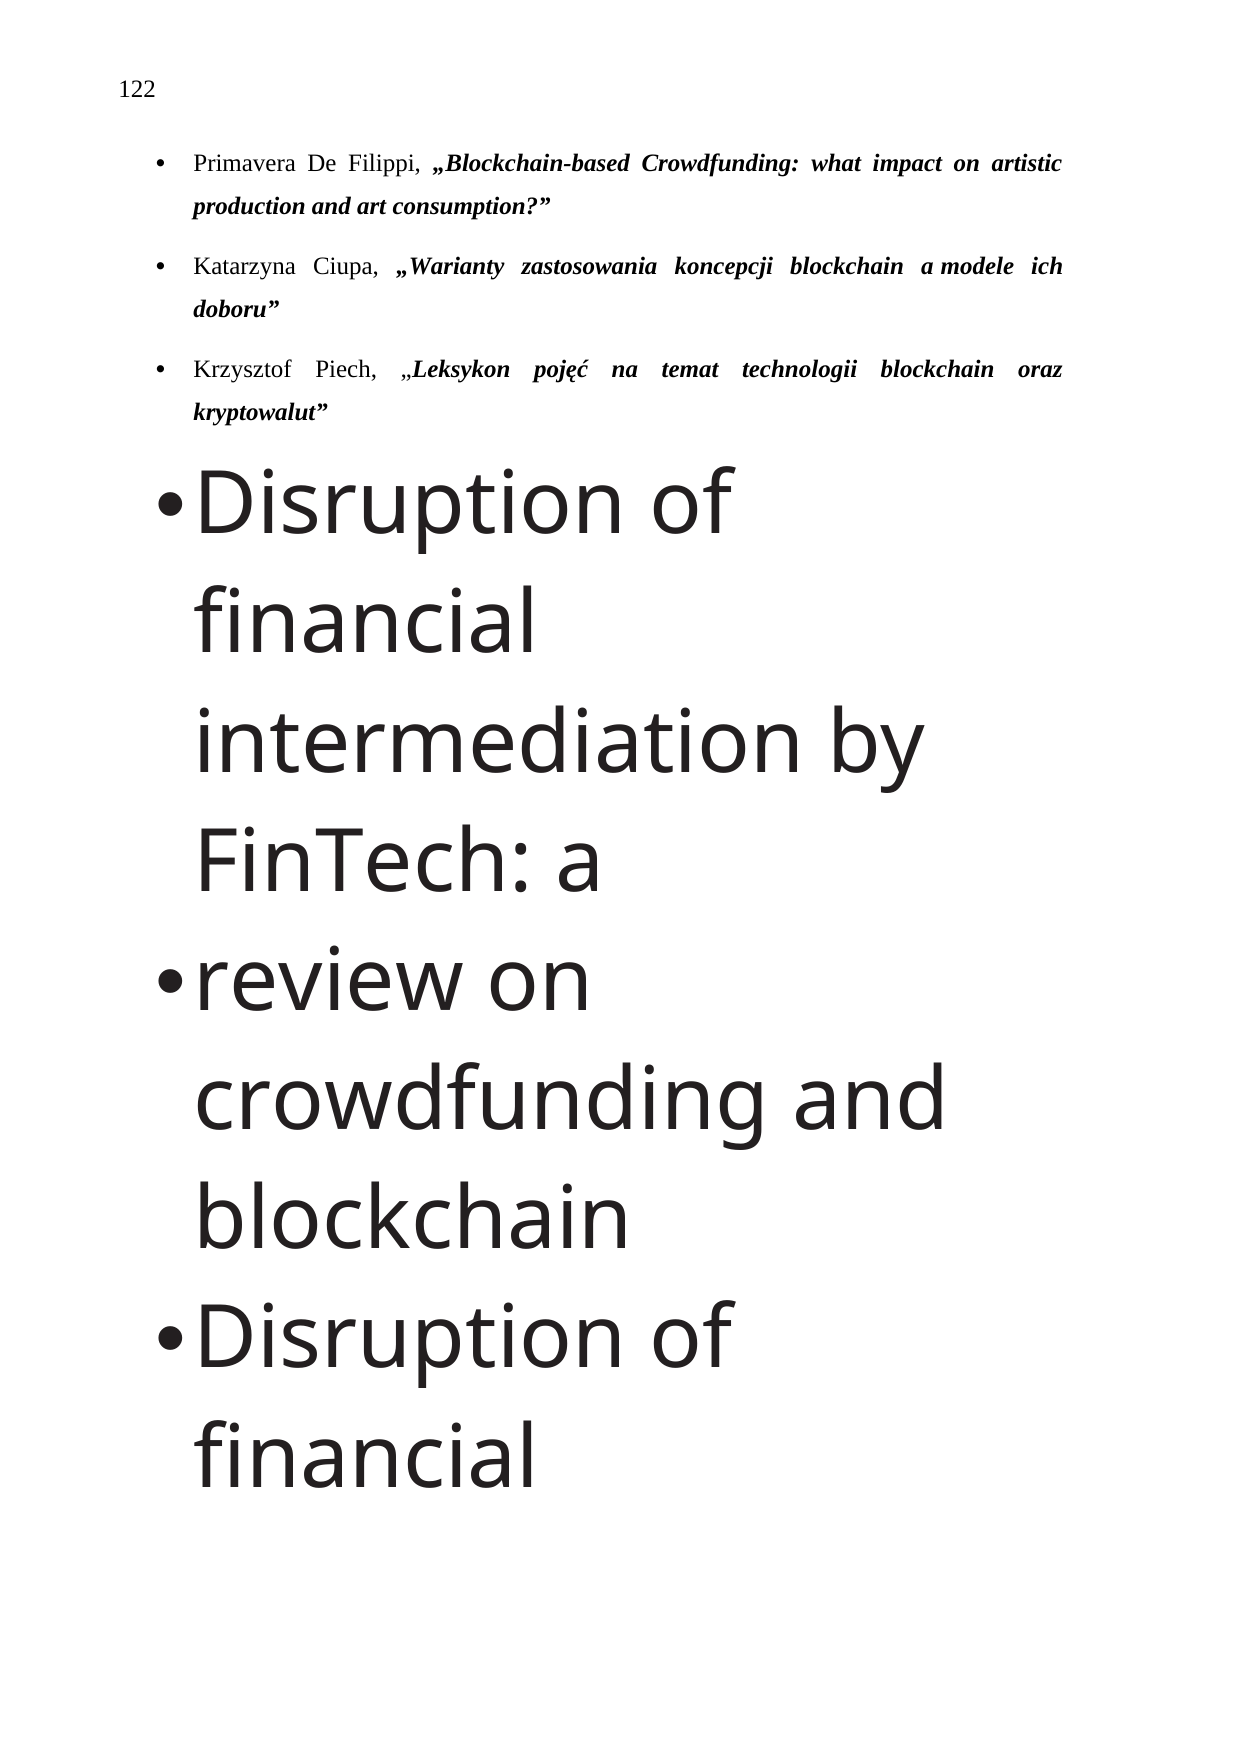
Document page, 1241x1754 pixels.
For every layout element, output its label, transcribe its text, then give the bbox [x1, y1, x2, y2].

list Disruption of ﬁnancial intermediation by FinTech: a [156, 440, 1063, 917]
list Krzysztof Piech, „Leksykon pojęć na temat technologii blockchain oraz kryptowalut” [156, 354, 1063, 426]
list review on crowdfunding and blockchain [156, 917, 1063, 1274]
list Primavera De Filippi, „Blockchain-based Crowdfunding: what impact on artistic production and art consumption?” [156, 148, 1063, 220]
list Katarzyna Ciupa, „Warianty zastosowania koncepcji blockchain a modele ich doboru” [156, 251, 1063, 323]
list Disruption of ﬁnancial intermediation by FinTech: a [156, 1274, 1063, 1513]
